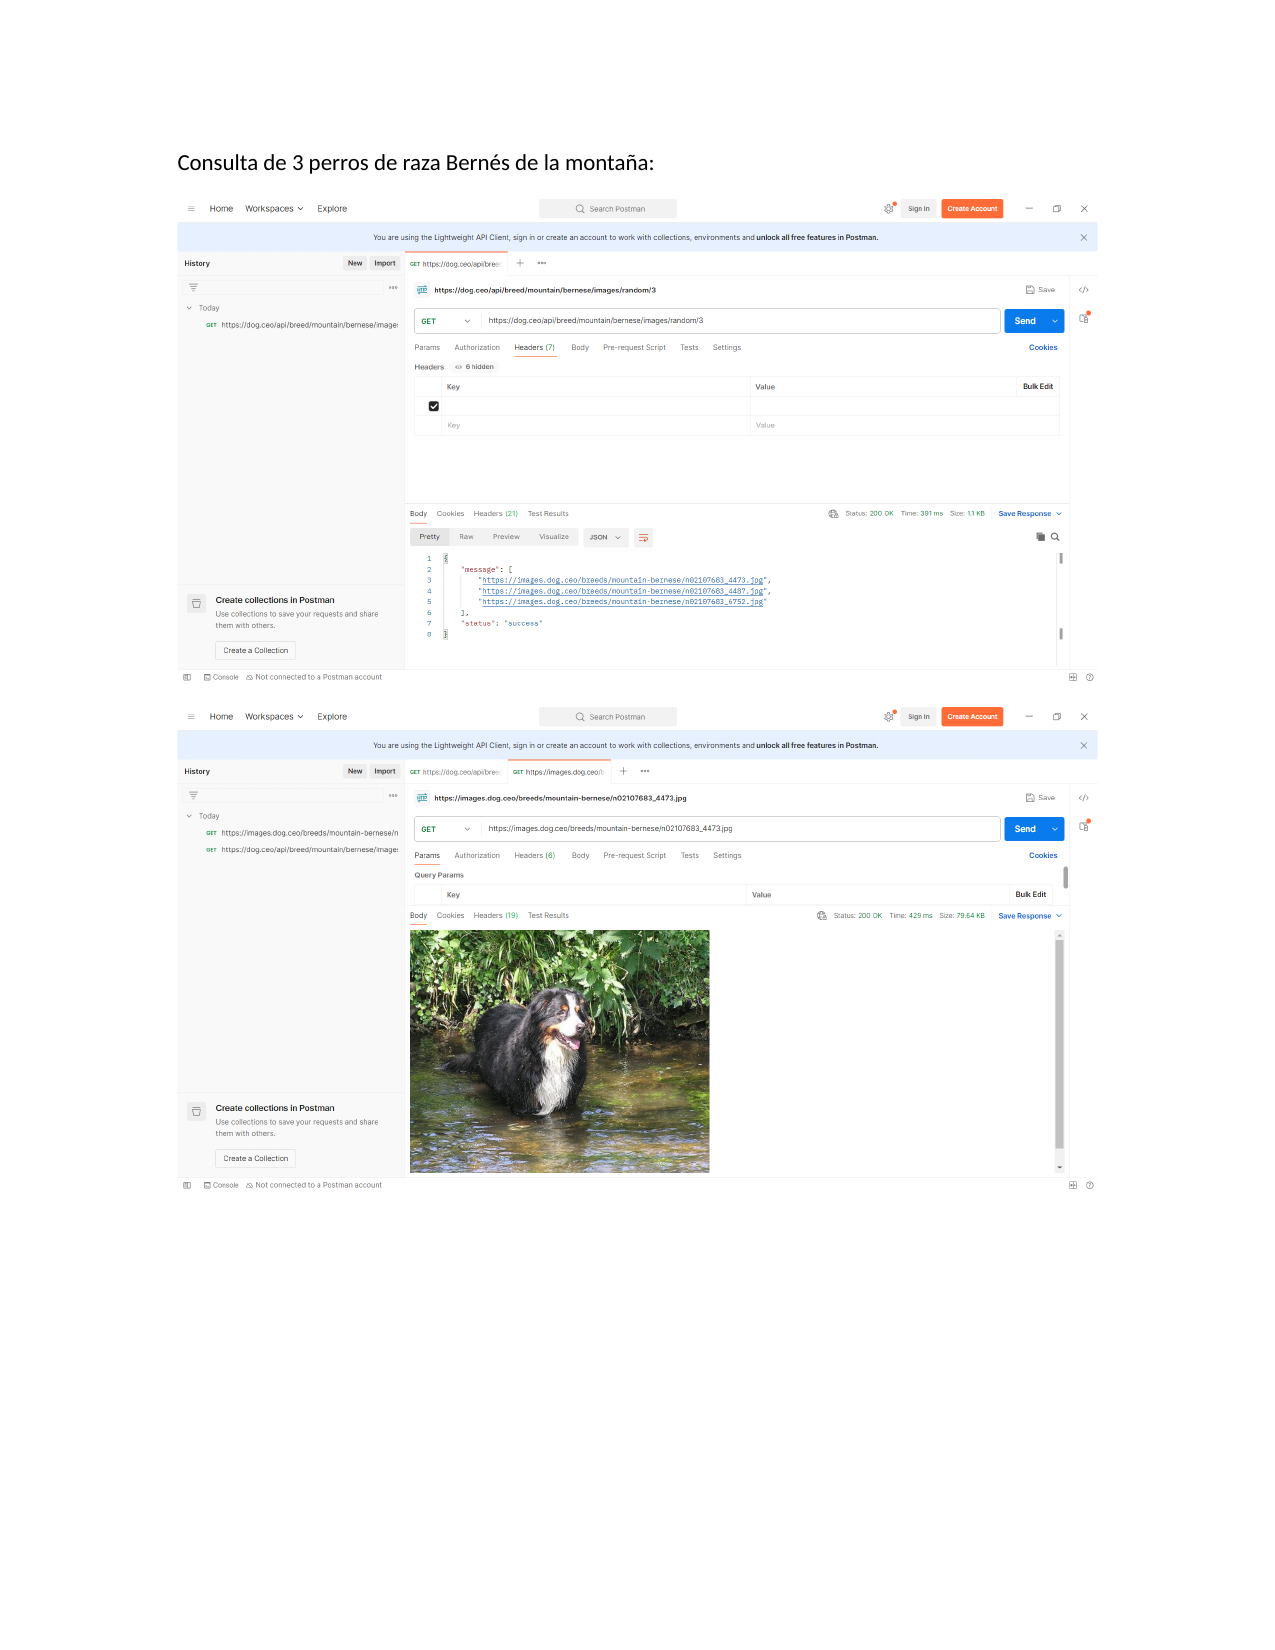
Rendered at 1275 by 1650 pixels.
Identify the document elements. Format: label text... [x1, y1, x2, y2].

picture [177, 702, 1098, 1192]
text Consulta de 3 perros de raza Bernés de la montaña: [177, 148, 1098, 176]
picture [177, 194, 1098, 684]
